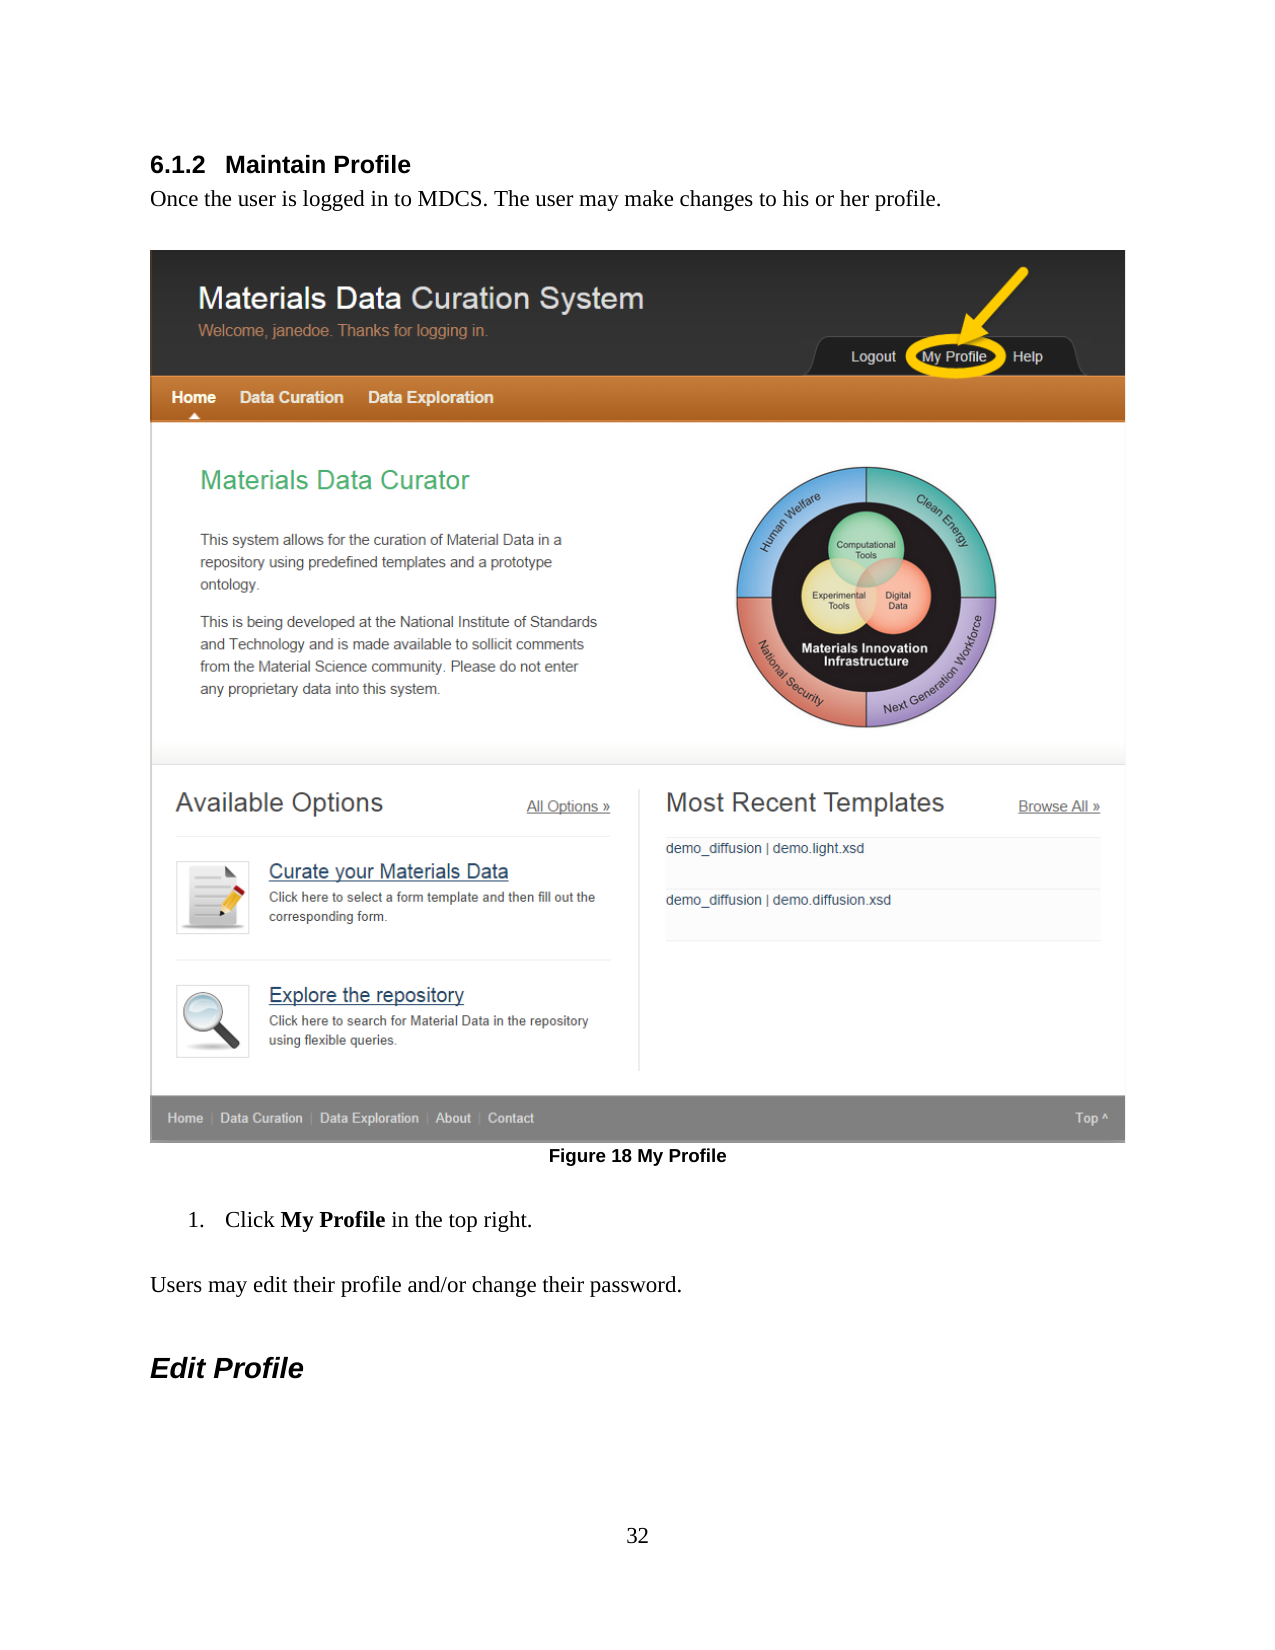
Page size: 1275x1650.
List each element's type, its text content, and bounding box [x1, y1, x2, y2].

list Click My Profile in the top right. [187, 1206, 1125, 1232]
subtitle Edit Profile [150, 1351, 1125, 1384]
picture [150, 250, 1125, 1143]
text Users may edit their profile and/or change their password. [150, 1271, 1125, 1297]
text Once the user is logged in to MDCS. The user may make changes to his or her profile. [150, 185, 1125, 211]
subtitle Maintain Profile [150, 150, 1125, 179]
